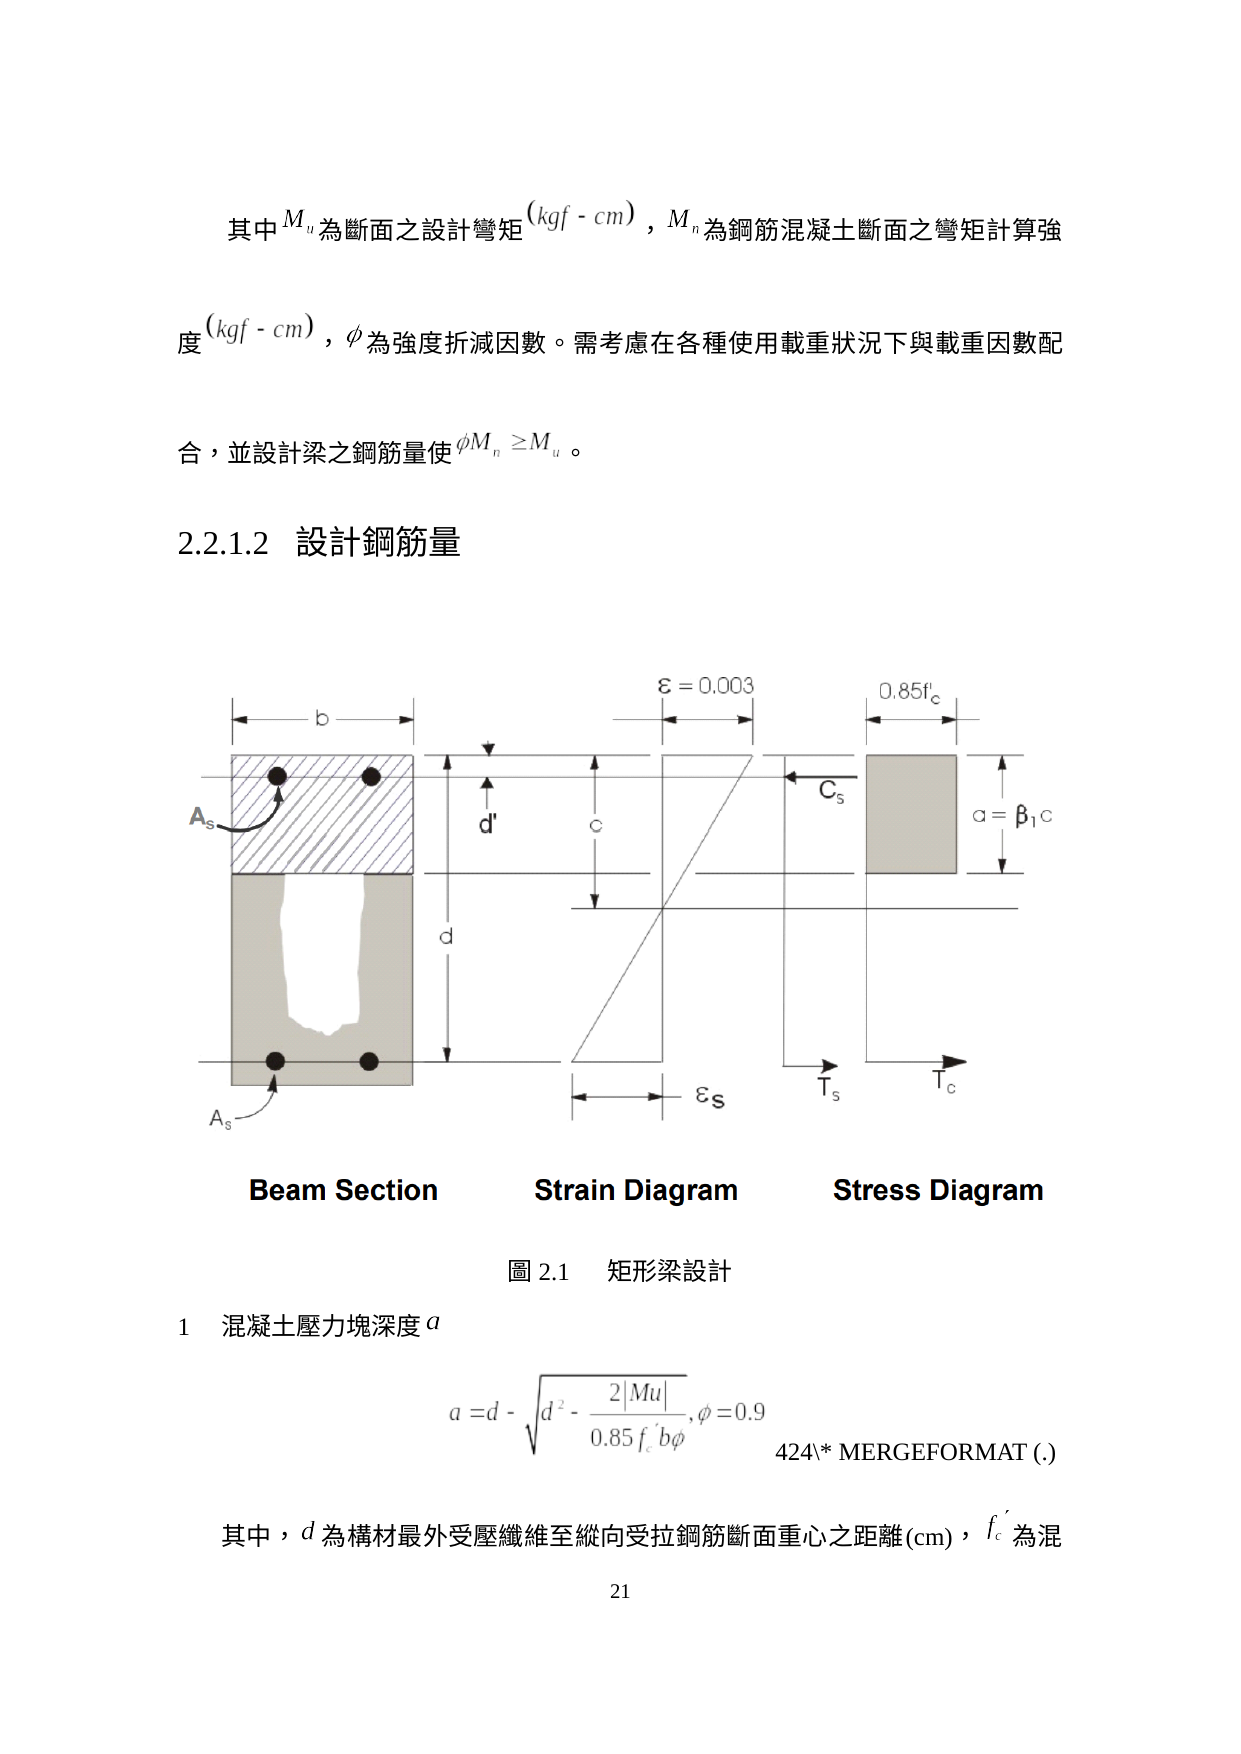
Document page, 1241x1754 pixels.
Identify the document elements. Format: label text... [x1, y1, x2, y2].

subtitle 設計鋼筋量 [177, 502, 1063, 577]
text 其中為斷面之設計彎矩，為鋼筋混凝土斷面之彎矩計算強度，為強度折減因數。需考慮在各種使用載重狀況下與載重因數配合，並設計梁之鋼筋量使。 [177, 184, 1063, 484]
picture [187, 673, 1053, 1208]
list 混凝土壓力塊深度 [177, 1306, 1063, 1344]
text 圖 2.1 矩形梁設計 [177, 1251, 1063, 1288]
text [177, 1489, 1063, 1564]
